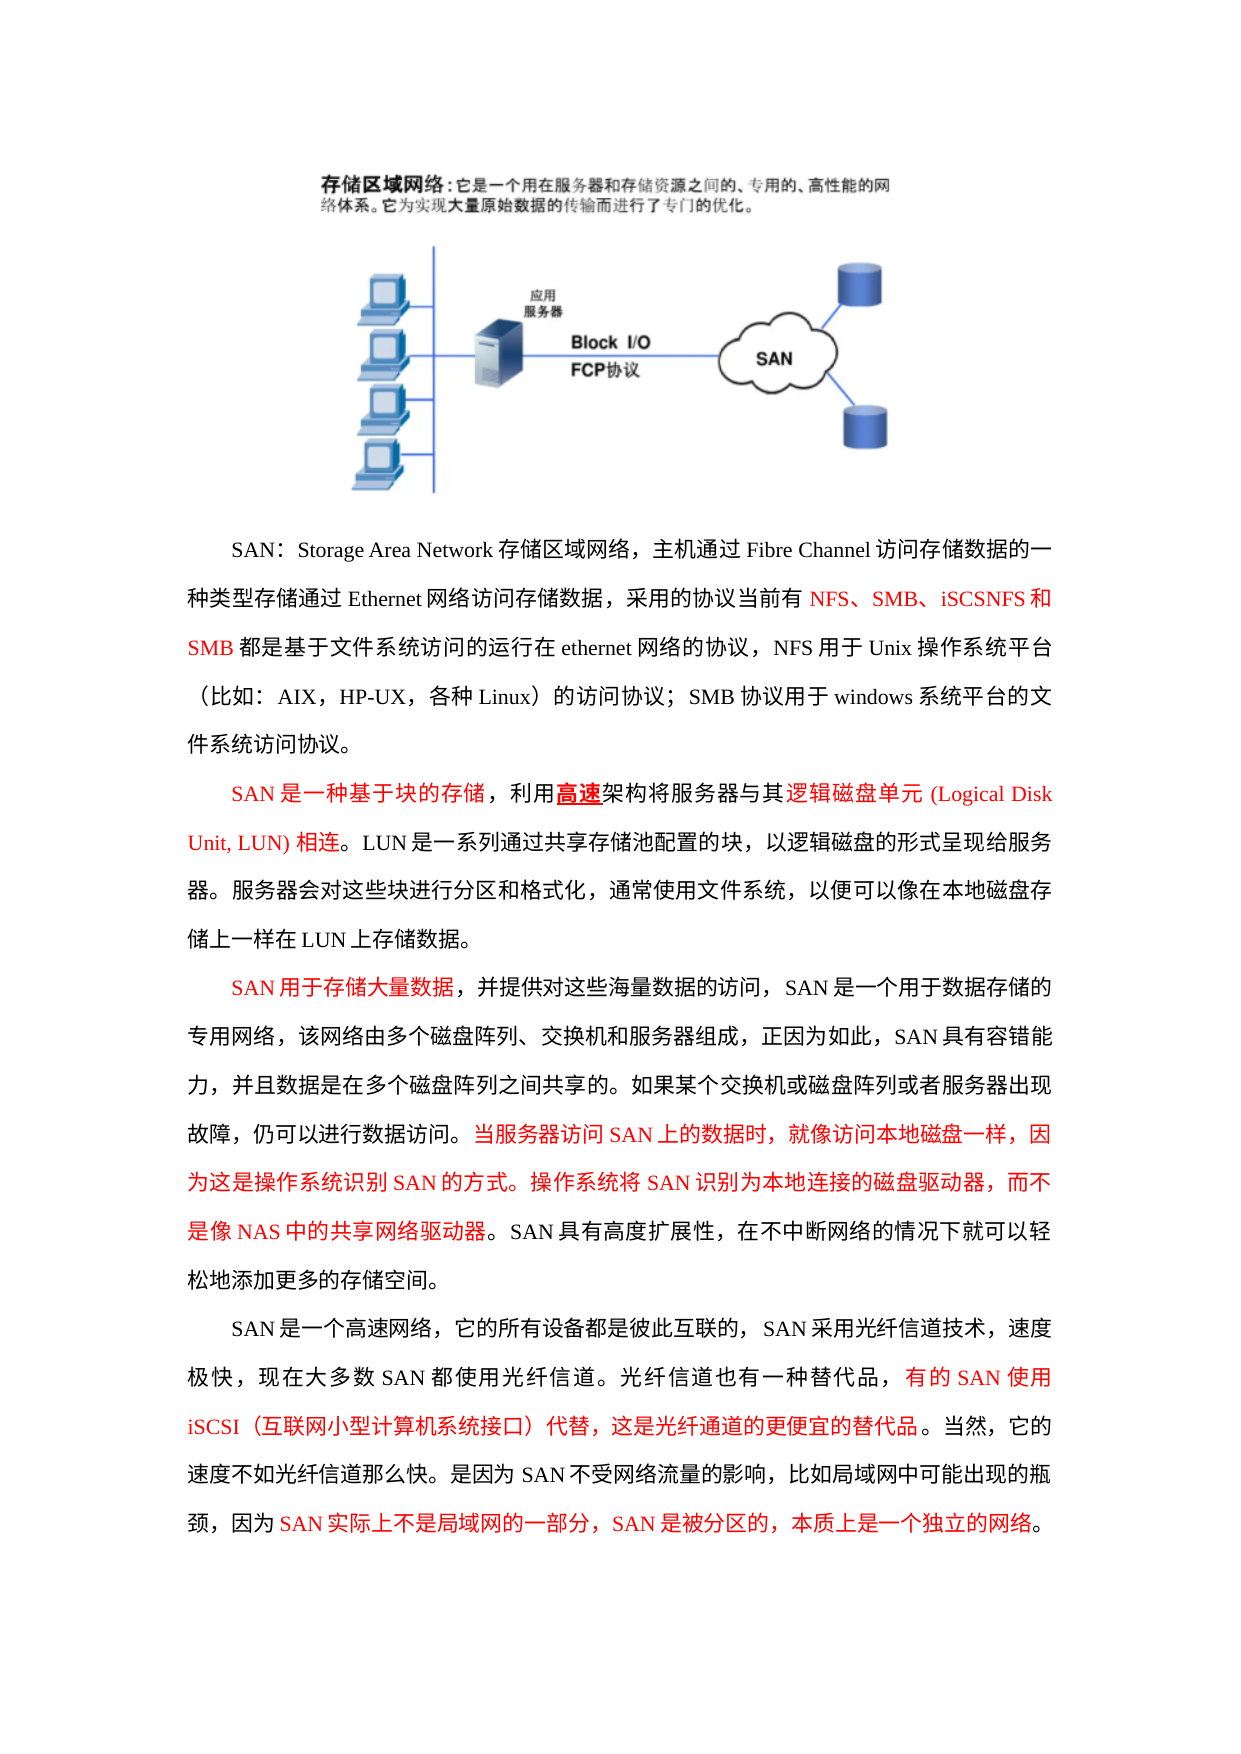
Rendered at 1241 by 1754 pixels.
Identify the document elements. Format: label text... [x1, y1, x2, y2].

text SAN是一个高速网络，它的所有设备都是彼此互联的，SAN采用光纤信道技术，速度极快，现在大多数SAN都使用光纤信道。光纤信道也有一种替代品，有的SAN使用iSCSI（互联网小型计算机系统接口）代替，这是光纤通道的更便宜的替代品。当然，它的速度不如光纤信道那么快。是因为SAN不受网络流量的影响，比如局域网中可能出现的瓶颈，因为SAN实际上不是局域网的一部分，SAN是被分区的，本质上是一个独立的网络。 [187, 1311, 1053, 1538]
picture [297, 162, 943, 518]
text SAN用于存储大量数据，并提供对这些海量数据的访问，SAN是一个用于数据存储的专用网络，该网络由多个磁盘阵列、交换机和服务器组成，正因为如此，SAN具有容错能力，并且数据是在多个磁盘阵列之间共享的。如果某个交换机或磁盘阵列或者服务器出现故障，仍可以进行数据访问。当服务器访问SAN上的数据时，就像访问本地磁盘一样，因为这是操作系统识别SAN的方式。操作系统将SAN识别为本地连接的磁盘驱动器，而不是像NAS中的共享网络驱动器。SAN具有高度扩展性，在不中断网络的情况下就可以轻松地添加更多的存储空间。 [187, 970, 1053, 1295]
text SAN是一种基于块的存储，利用高速架构将服务器与其逻辑磁盘单元 (Logical Disk Unit, LUN) 相连。LUN是一系列通过共享存储池配置的块，以逻辑磁盘的形式呈现给服务器。服务器会对这些块进行分区和格式化，通常使用文件系统，以便可以像在本地磁盘存储上一样在LUN上存储数据。 [187, 775, 1053, 954]
text SAN：Storage Area Network存储区域网络，主机通过Fibre Channel访问存储数据的一种类型存储通过Ethernet网络访问存储数据，采用的协议当前有NFS、SMB、iSCSNFS和SMB都是基于文件系统访问的运行在ethernet网络的协议，NFS用于Unix操作系统平台（比如：AIX，HP-UX，各种Linux）的访问协议；SMB协议用于windows系统平台的文件系统访问协议。 [187, 532, 1053, 759]
